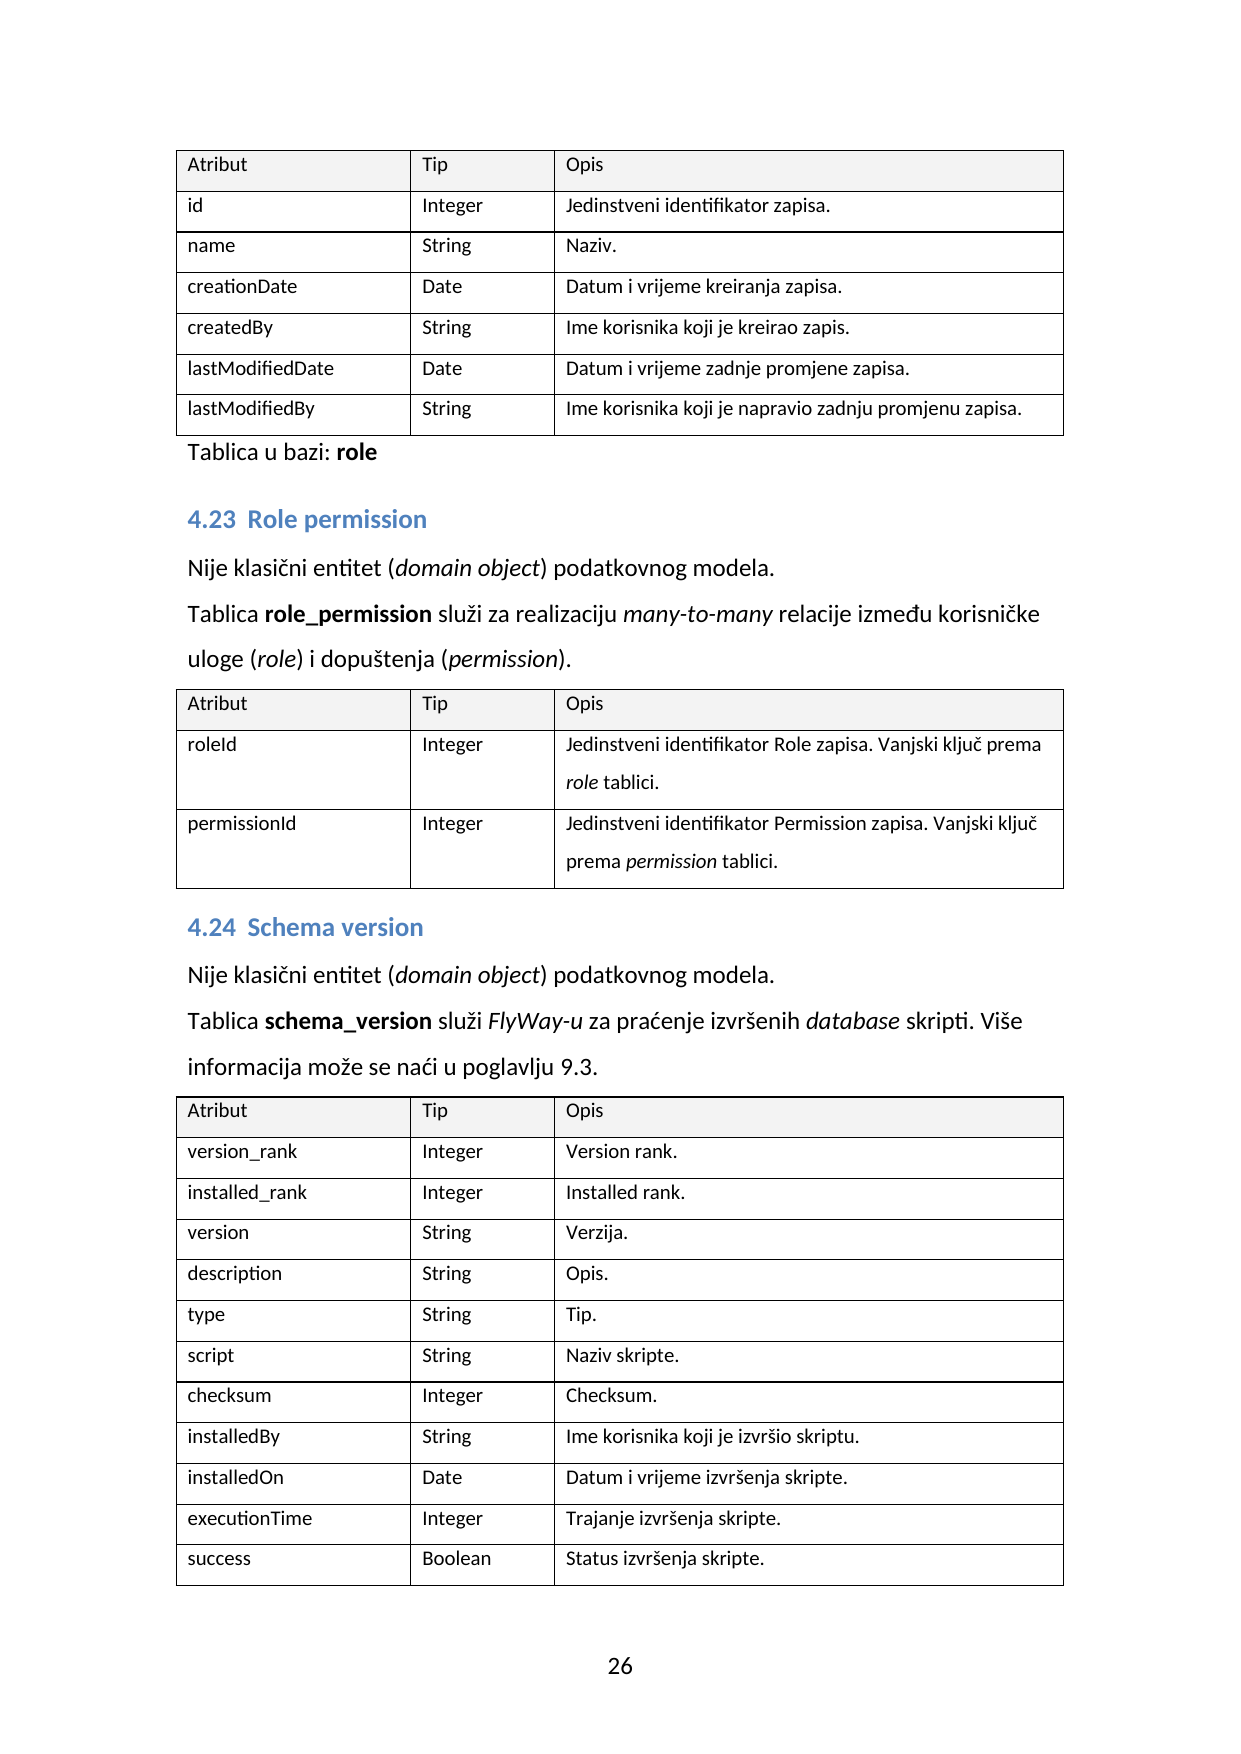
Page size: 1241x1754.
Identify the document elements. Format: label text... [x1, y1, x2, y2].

table_header Opis [555, 690, 1063, 730]
table_cell Ime korisnika koji je kreirao zapis. [555, 314, 1063, 354]
table_cell String [411, 233, 554, 272]
subtitle Schema version [187, 910, 1053, 943]
table_header Atribut [177, 1098, 410, 1137]
table_cell roleId [177, 731, 410, 809]
table_cell id [177, 192, 410, 231]
table_cell Naziv skripte. [555, 1342, 1063, 1381]
table_header Atribut [177, 151, 410, 191]
table_cell String [411, 1423, 554, 1463]
table_cell executionTime [177, 1505, 410, 1544]
table_header Tip [411, 690, 554, 730]
table_cell lastModifiedDate [177, 355, 410, 394]
table_cell String [411, 314, 554, 354]
table_cell Status izvršenja skripte. [555, 1545, 1063, 1585]
table_cell Opis. [555, 1260, 1063, 1300]
table_cell Integer [411, 810, 554, 888]
table_cell installed_rank [177, 1179, 410, 1218]
text Tablica u bazi: role [187, 436, 1053, 467]
table_cell installedOn [177, 1464, 410, 1504]
table_cell installedBy [177, 1423, 410, 1463]
table_cell Jedinstveni identifikator Role zapisa. Vanjski ključ prema role tablici. [555, 731, 1063, 809]
table_cell Verzija. [555, 1220, 1063, 1259]
table_cell Jedinstveni identifikator zapisa. [555, 192, 1063, 231]
table_cell Ime korisnika koji je izvršio skriptu. [555, 1423, 1063, 1463]
table_header Tip [411, 1098, 554, 1137]
table_cell lastModifiedBy [177, 395, 410, 435]
table_cell Datum i vrijeme kreiranja zapisa. [555, 273, 1063, 313]
table_cell createdBy [177, 314, 410, 354]
table_cell String [411, 1342, 554, 1381]
text Tablica role_permission služi za realizaciju many-to-many relacije između korisničke uloge (role) i dopuštenja (permission). [187, 598, 1053, 674]
table_cell Integer [411, 731, 554, 809]
table_cell Jedinstveni identifikator Permission zapisa. Vanjski ključ prema permission tablici. [555, 810, 1063, 888]
table_header Opis [555, 151, 1063, 191]
table_cell Naziv. [555, 233, 1063, 272]
table_cell Integer [411, 192, 554, 231]
table_cell Tip. [555, 1301, 1063, 1341]
table_cell success [177, 1545, 410, 1585]
table_cell Trajanje izvršenja skripte. [555, 1505, 1063, 1544]
text Tablica schema_version služi FlyWay-u za praćenje izvršenih database skripti. Više informacija može se naći u poglavlju 9.3. [187, 1005, 1053, 1081]
table_cell Integer [411, 1138, 554, 1178]
table_header Tip [411, 151, 554, 191]
table_cell Version rank. [555, 1138, 1063, 1178]
table_cell Boolean [411, 1545, 554, 1585]
table_header Atribut [177, 690, 410, 730]
text Nije klasični entitet (domain object) podatkovnog modela. [187, 959, 1053, 990]
table_cell String [411, 395, 554, 435]
table_cell String [411, 1260, 554, 1300]
table_cell Ime korisnika koji je napravio zadnju promjenu zapisa. [555, 395, 1063, 435]
table_cell Date [411, 355, 554, 394]
table_cell Datum i vrijeme zadnje promjene zapisa. [555, 355, 1063, 394]
table_cell Integer [411, 1505, 554, 1544]
table_cell String [411, 1220, 554, 1259]
table_cell name [177, 233, 410, 272]
table_cell version [177, 1220, 410, 1259]
table_cell description [177, 1260, 410, 1300]
table_cell script [177, 1342, 410, 1381]
table_cell creationDate [177, 273, 410, 313]
table_cell String [411, 1301, 554, 1341]
table_cell version_rank [177, 1138, 410, 1178]
table_cell Date [411, 273, 554, 313]
table_cell checksum [177, 1383, 410, 1422]
table_cell Integer [411, 1179, 554, 1218]
table_cell Date [411, 1464, 554, 1504]
table_cell type [177, 1301, 410, 1341]
table_cell Installed rank. [555, 1179, 1063, 1218]
text Nije klasični entitet (domain object) podatkovnog modela. [187, 552, 1053, 583]
table_cell permissionId [177, 810, 410, 888]
table_cell Checksum. [555, 1383, 1063, 1422]
table_cell Datum i vrijeme izvršenja skripte. [555, 1464, 1063, 1504]
table_cell Integer [411, 1383, 554, 1422]
subtitle Role permission [187, 503, 1053, 536]
table_header Opis [555, 1098, 1063, 1137]
